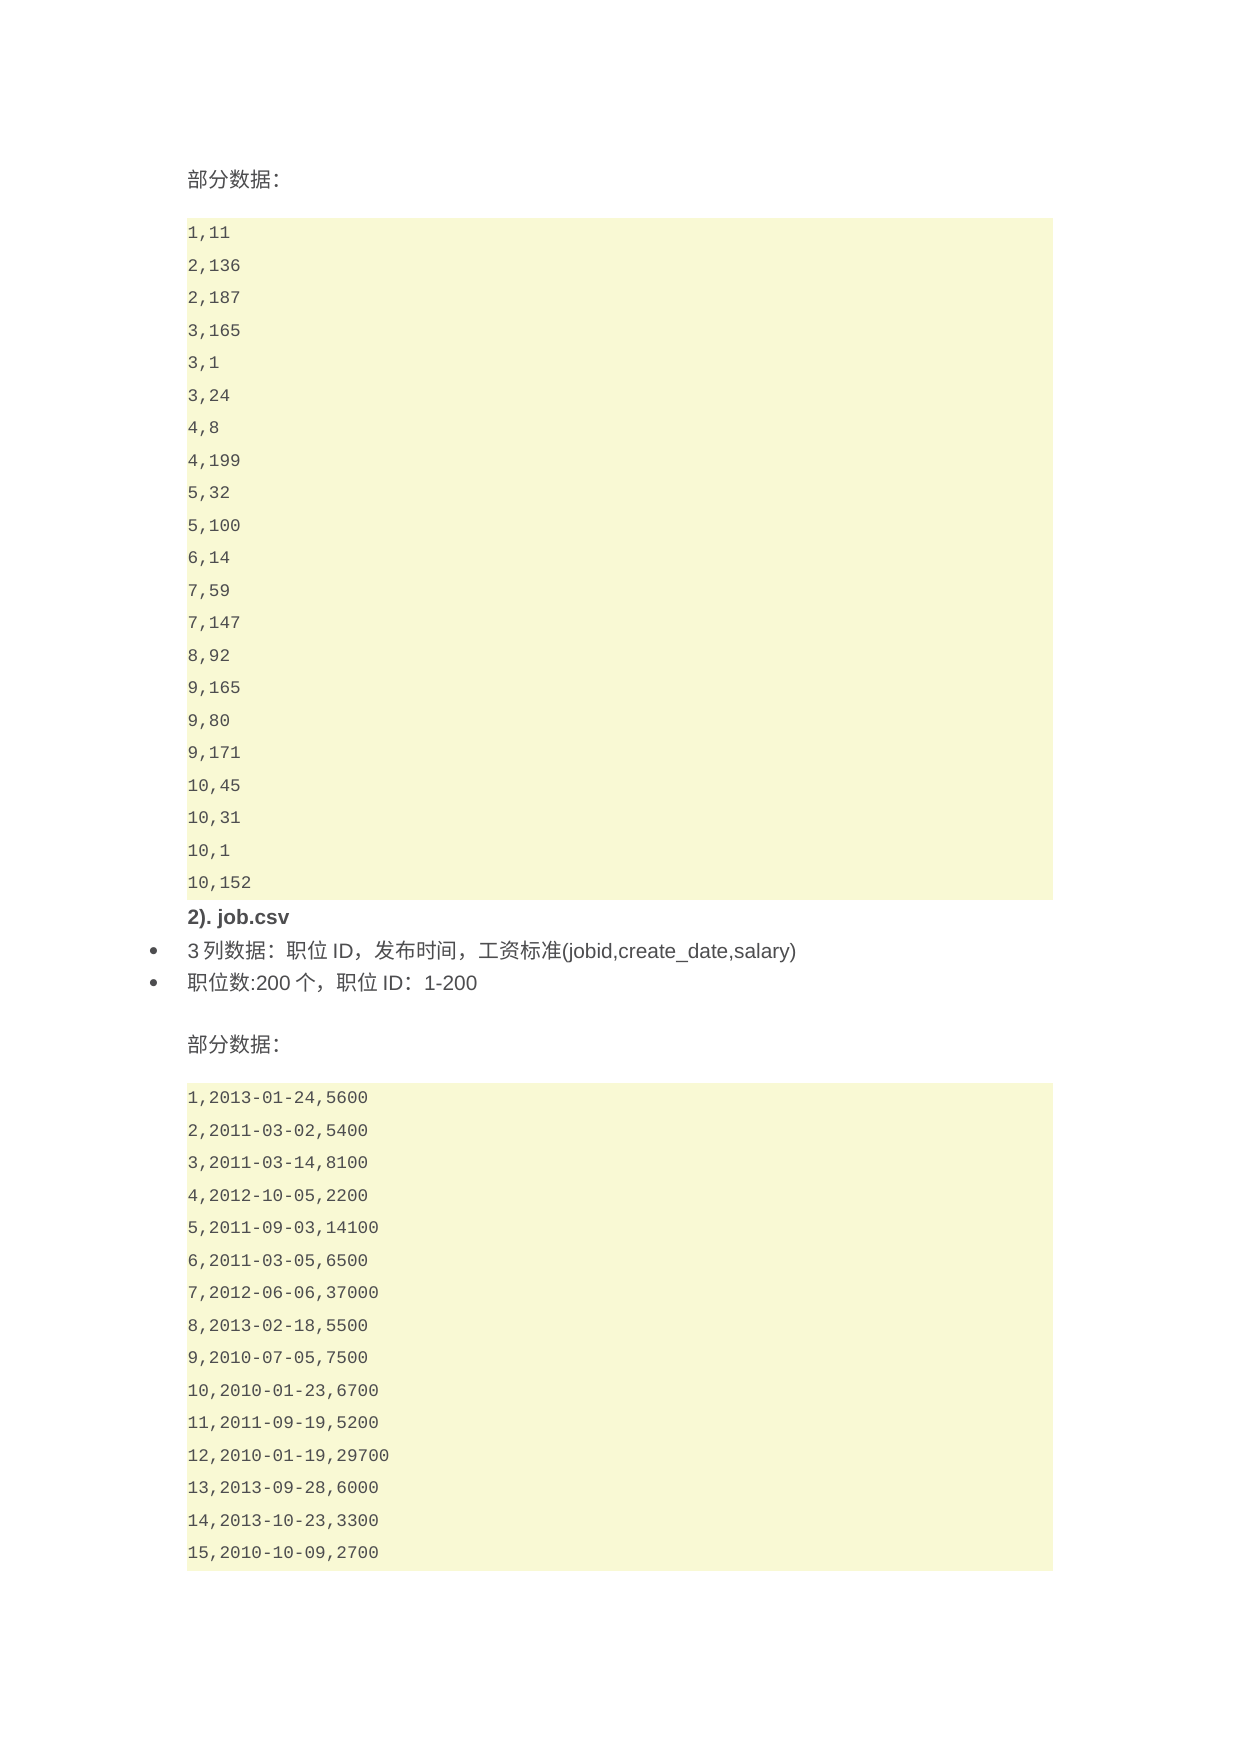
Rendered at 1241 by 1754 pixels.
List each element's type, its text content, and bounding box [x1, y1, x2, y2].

text 10,31 [187, 803, 1053, 835]
text 3,24 [187, 380, 1053, 413]
text 3,2011-03-14,8100 [187, 1148, 1053, 1181]
text 6,2011-03-05,6500 [187, 1246, 1053, 1278]
text 7,2012-06-06,37000 [187, 1278, 1053, 1311]
text 10,45 [187, 770, 1053, 803]
text 10,2010-01-23,6700 [187, 1376, 1053, 1408]
text 2,187 [187, 283, 1053, 315]
text 5,100 [187, 510, 1053, 543]
text 12,2010-01-19,29700 [187, 1441, 1053, 1473]
text 2). job.csv [187, 900, 1053, 933]
text 4,2012-10-05,2200 [187, 1181, 1053, 1213]
text 6,14 [187, 543, 1053, 575]
text 9,80 [187, 705, 1053, 738]
text 9,2010-07-05,7500 [187, 1343, 1053, 1376]
text 3,1 [187, 348, 1053, 380]
text 9,171 [187, 738, 1053, 770]
list 3列数据：职位ID，发布时间，工资标准(jobid,create_date,salary) [150, 933, 1053, 965]
text 8,92 [187, 640, 1053, 673]
text 1,11 [187, 218, 1053, 250]
text 15,2010-10-09,2700 [187, 1538, 1053, 1571]
text 13,2013-09-28,6000 [187, 1473, 1053, 1506]
text 4,199 [187, 445, 1053, 478]
text 1,2013-01-24,5600 [187, 1083, 1053, 1116]
text 5,32 [187, 478, 1053, 510]
text 部分数据： [187, 162, 1053, 194]
list 职位数:200个，职位ID：1-200 [150, 965, 1053, 998]
text 5,2011-09-03,14100 [187, 1213, 1053, 1246]
text 11,2011-09-19,5200 [187, 1408, 1053, 1441]
text 10,152 [187, 868, 1053, 900]
text 10,1 [187, 835, 1053, 868]
text 2,2011-03-02,5400 [187, 1116, 1053, 1148]
text 7,59 [187, 575, 1053, 608]
text 9,165 [187, 673, 1053, 705]
text 3,165 [187, 315, 1053, 348]
text 8,2013-02-18,5500 [187, 1311, 1053, 1343]
text 7,147 [187, 608, 1053, 640]
text 2,136 [187, 250, 1053, 283]
text 部分数据： [187, 1027, 1053, 1059]
text 14,2013-10-23,3300 [187, 1506, 1053, 1538]
text 4,8 [187, 413, 1053, 445]
